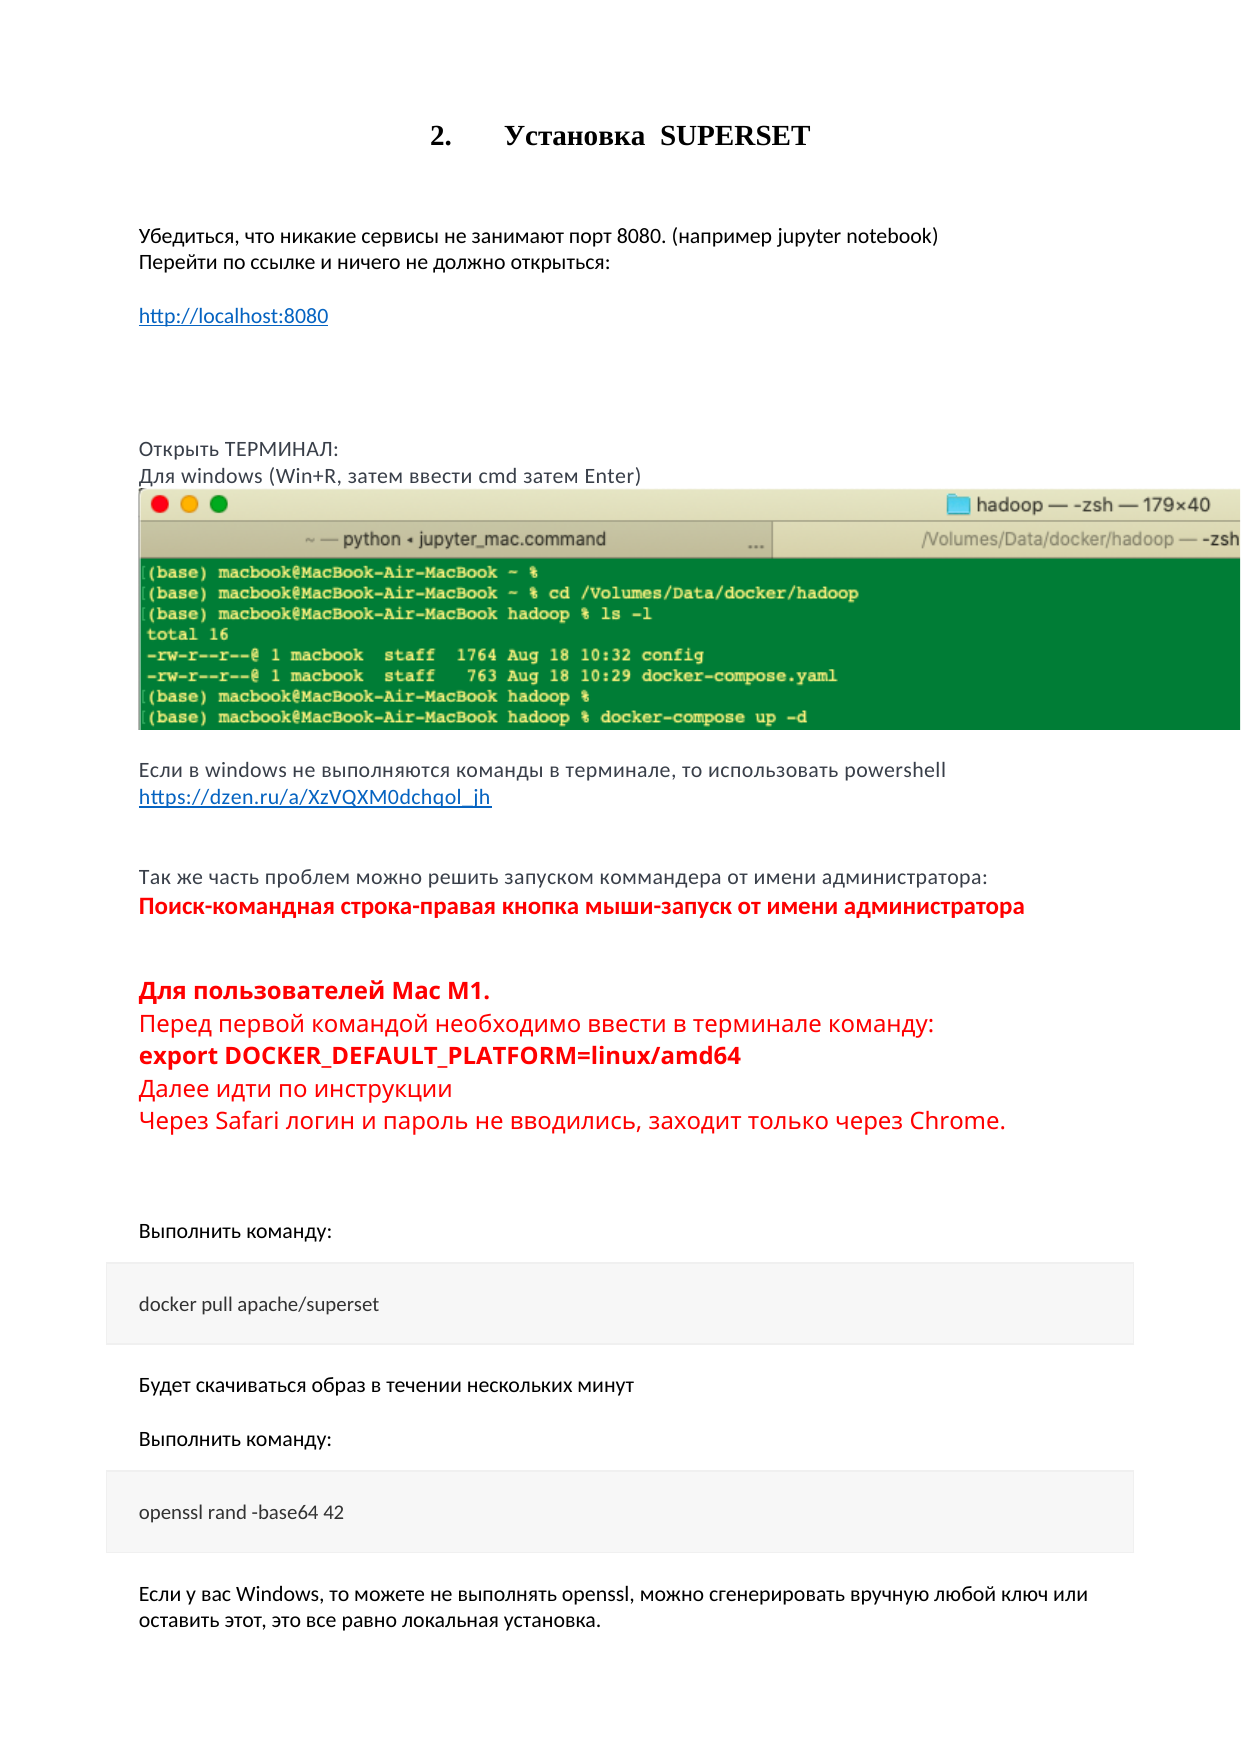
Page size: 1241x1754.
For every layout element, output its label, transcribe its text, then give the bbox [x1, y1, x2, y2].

text Через Safari логин и пароль не вводились, заходит только через Chrome. [139, 1104, 1101, 1137]
text Перед первой командой необходимо ввести в терминале команду: export DOCKER_DEFAULT_PLATFORM=linux/amd64 [139, 1006, 1101, 1072]
picture [138, 488, 1241, 730]
text Выполнить команду: [139, 1425, 1101, 1452]
text Далее идти по инструкции [139, 1072, 1101, 1104]
text http://localhost:8080 [139, 302, 1101, 328]
subtitle Поиск-командная строка-правая кнопка мыши-запуск от имени администратора [139, 890, 1101, 920]
subtitle Так же часть проблем можно решить запуском коммандера от имени администратора: [139, 863, 1101, 890]
text Выполнить команду: [139, 1217, 1101, 1243]
text Перейти по ссылке и ничего не должно открыться: [139, 248, 1101, 275]
subtitle Открыть ТЕРМИНАЛ: [139, 435, 1101, 462]
text Убедиться, что никакие сервисы не занимают порт 8080. (например jupyter notebook) [139, 222, 1101, 248]
text Будет скачиваться образ в течении нескольких минут [139, 1372, 1101, 1398]
text Для пользователей Mac M1. [139, 974, 1101, 1006]
subtitle Если в windows не выполняются команды в терминале, то использовать powershell https://dzen.ru/a/XzVQXM0dchqol_jh [139, 757, 1101, 810]
text openssl rand -base64 42 [107, 1472, 1133, 1552]
text docker pull apache/superset [107, 1264, 1133, 1343]
subtitle Установка SUPERSET [139, 118, 1101, 152]
subtitle Для windows (Win+R, затем ввести cmd затем Enter) [139, 462, 1101, 488]
text Если у вас Windows, то можете не выполнять openssl, можно сгенерировать вручную любой ключ или оставить этот, это все равно локальная установка. [139, 1580, 1101, 1633]
